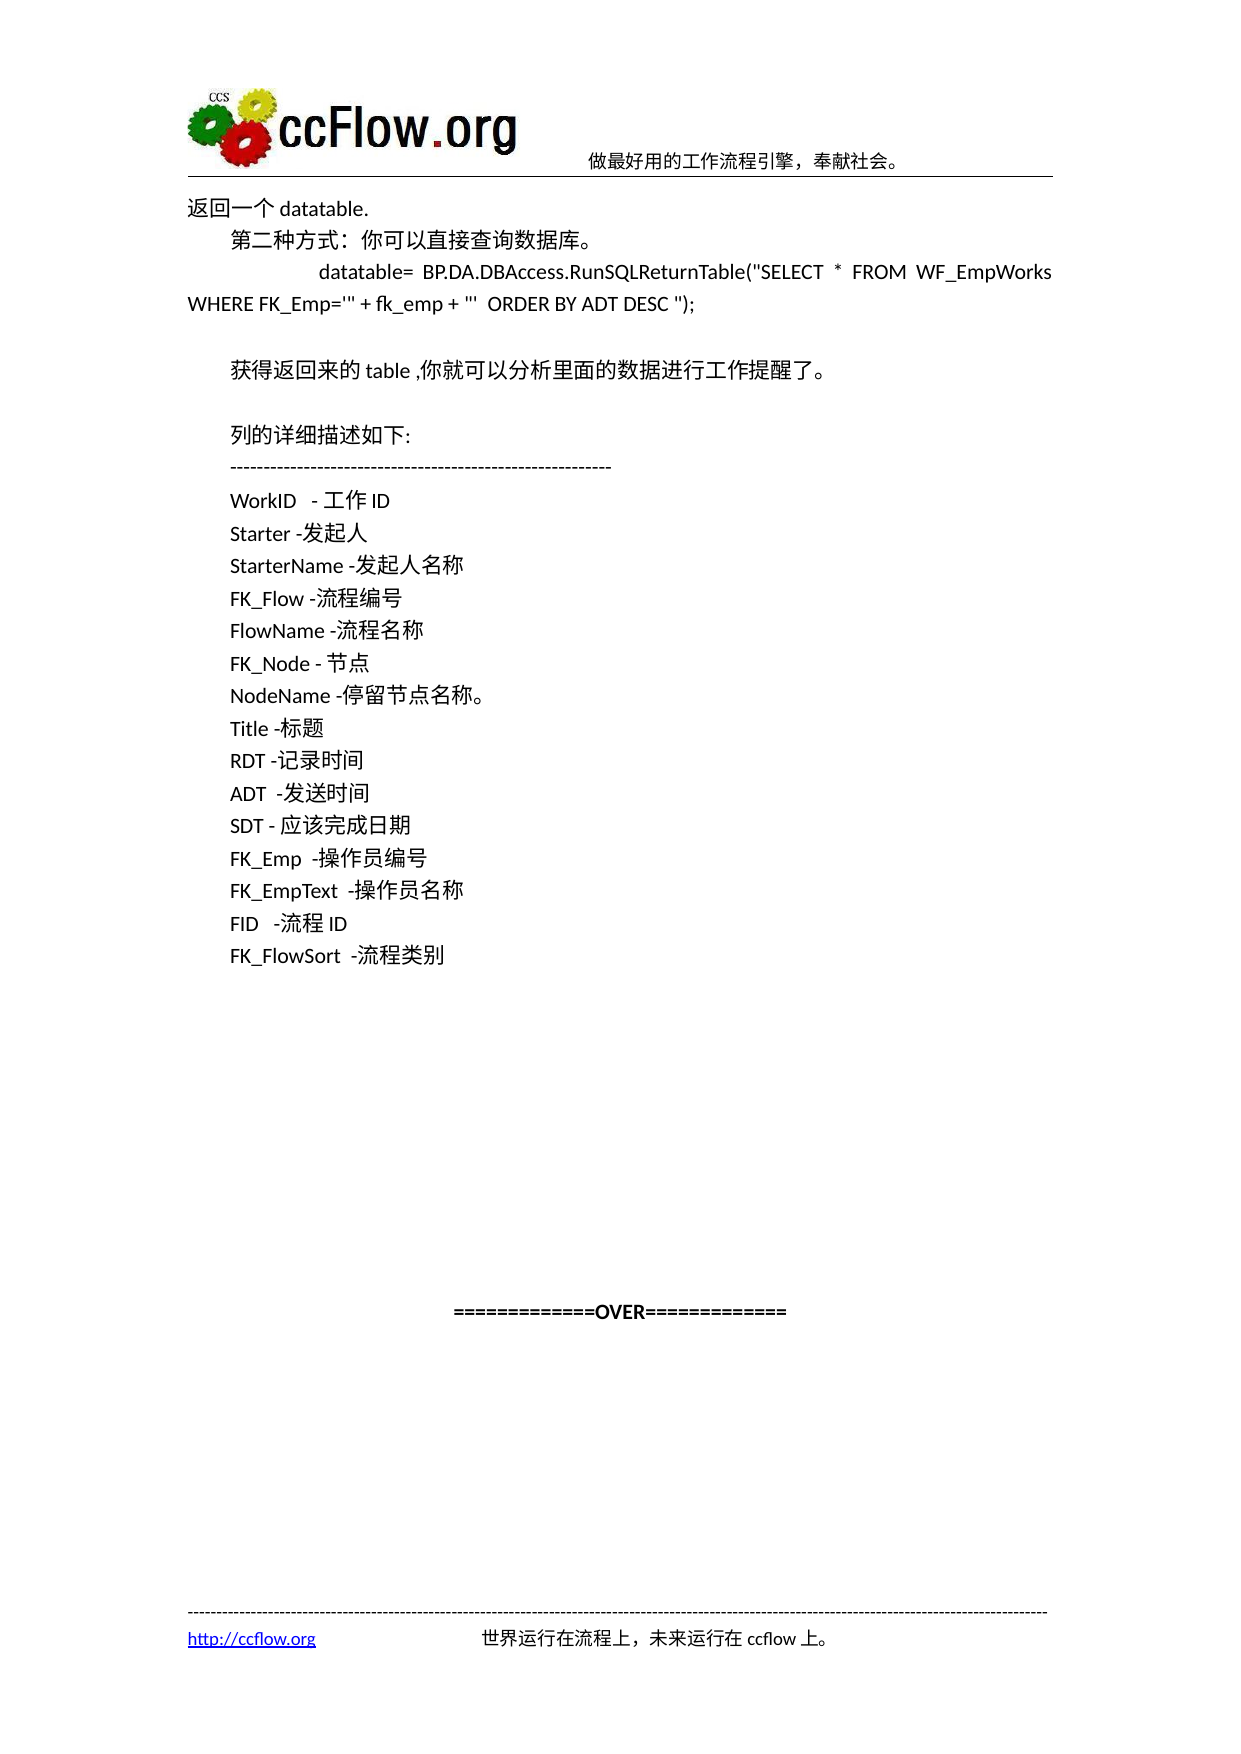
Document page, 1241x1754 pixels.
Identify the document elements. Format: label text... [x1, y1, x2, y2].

text =============OVER============= [187, 1295, 1053, 1328]
text FK_FlowSort -流程类别 [187, 938, 1053, 970]
text WorkID - 工作ID [187, 483, 1053, 515]
text FK_EmpText -操作员名称 [187, 873, 1053, 905]
text 获得返回来的table ,你就可以分析里面的数据进行工作提醒了。 [187, 353, 1053, 385]
text FK_Node - 节点 [187, 645, 1053, 678]
text FK_Emp -操作员编号 [187, 840, 1053, 873]
text FID -流程ID [187, 905, 1053, 938]
text Title -标题 [187, 710, 1053, 743]
text RDT -记录时间 [187, 743, 1053, 775]
text ADT -发送时间 [187, 775, 1053, 808]
picture [187, 88, 521, 169]
text 列的详细描述如下: [187, 418, 1053, 450]
text FlowName -流程名称 [187, 613, 1053, 645]
text StarterName -发起人名称 [187, 548, 1053, 580]
text Starter -发起人 [187, 515, 1053, 548]
text FK_Flow -流程编号 [187, 580, 1053, 613]
text datatable= BP.DA.DBAccess.RunSQLReturnTable("SELECT * FROM WF_EmpWorks WHERE FK_Emp='" + fk_emp + "' ORDER BY ADT DESC "); [187, 255, 1053, 320]
text SDT - 应该完成日期 [187, 808, 1053, 840]
text --------------------------------------------------------- [187, 450, 1053, 483]
text 这个方法是 BP.WF.Dev2Interface.DB_GenerEmpWorksOfDataTable(); 这个静态的方法可以返回一个datatable. [187, 190, 1053, 223]
text 第二种方式：你可以直接查询数据库。 [187, 223, 1053, 255]
text NodeName -停留节点名称。 [187, 678, 1053, 710]
